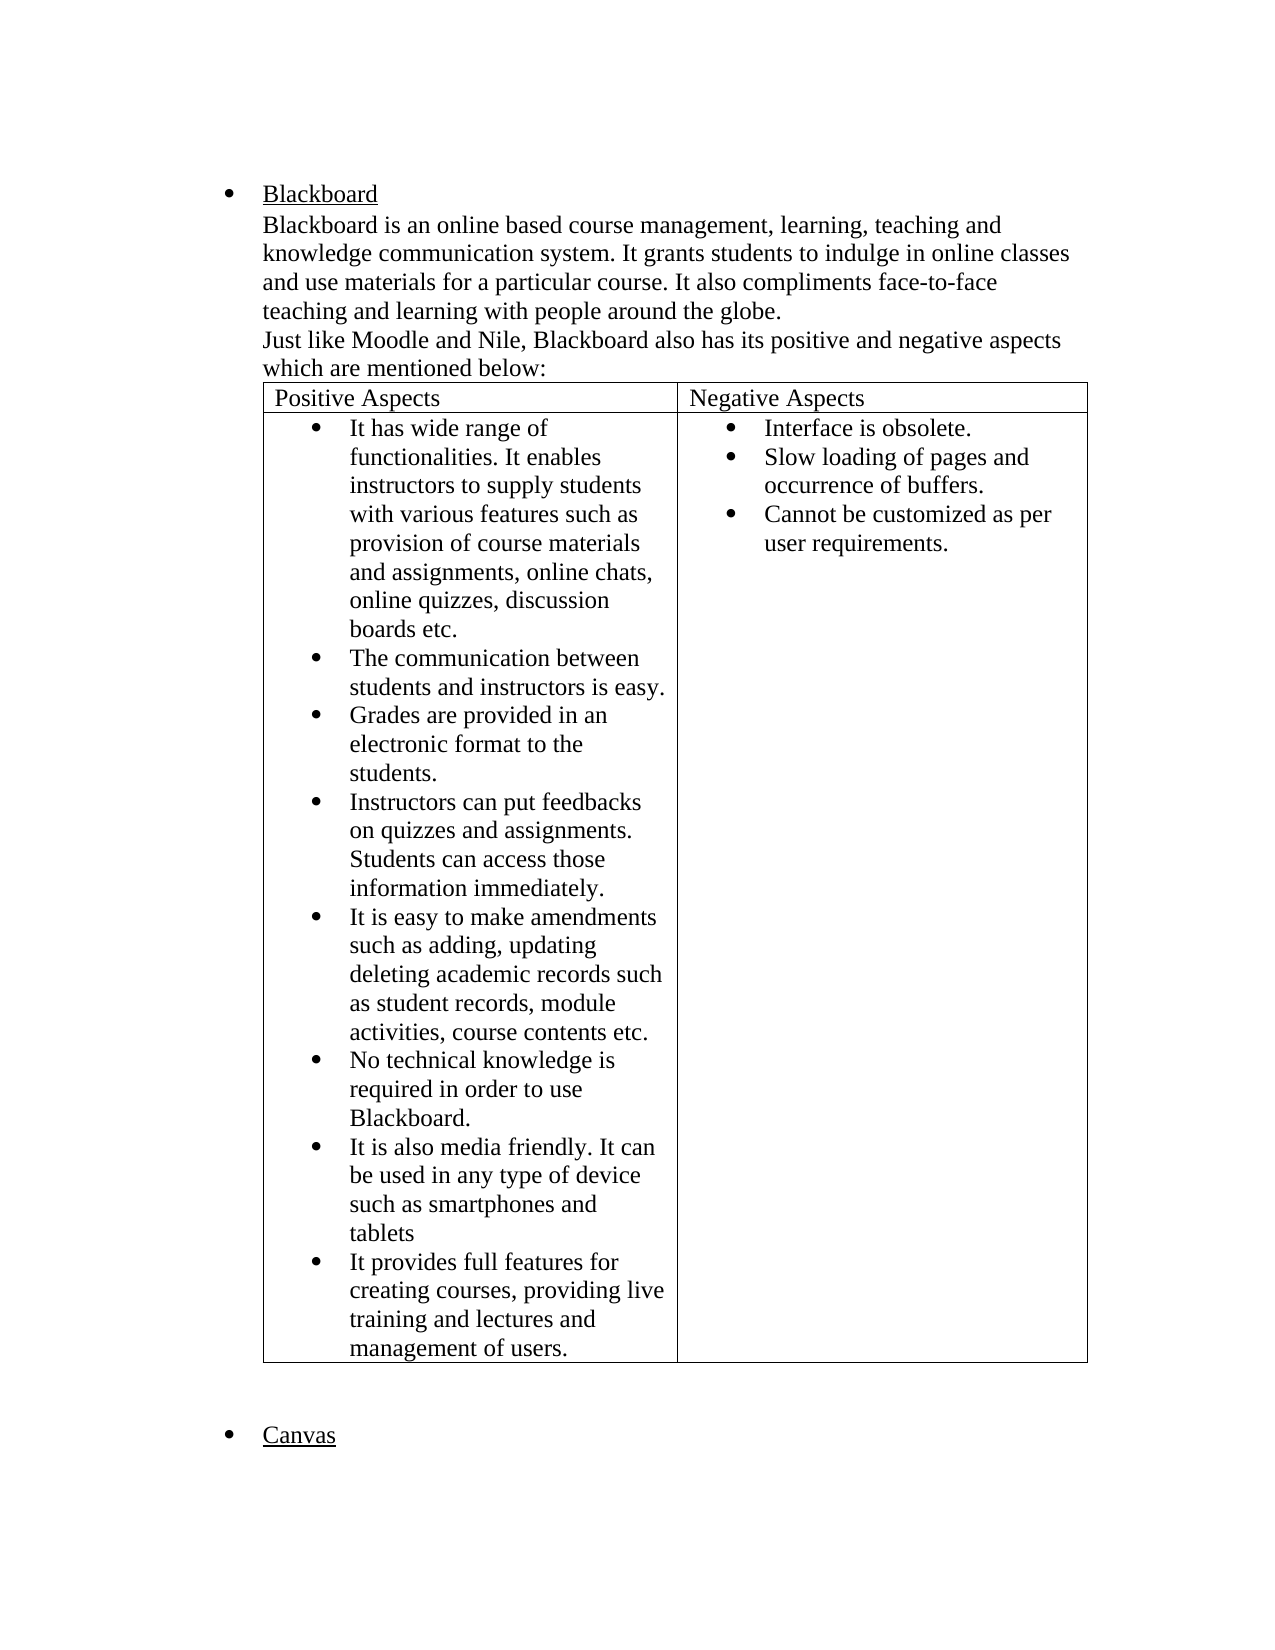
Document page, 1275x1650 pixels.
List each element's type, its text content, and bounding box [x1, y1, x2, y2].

list Blackboard [225, 179, 1087, 207]
list Just like Moodle and Nile, Blackboard also has its positive and negative aspects which are mentioned below: [262, 325, 1087, 382]
table_header Positive Aspects [264, 383, 677, 412]
table_cell It has wide range of functionalities. It enables instructors to supply students with various features such as provision of course materials and assignments, online chats, online quizzes, discussion boards etc. The communication between students and instructors is easy. Grades are provided in an electronic format to the students. Instructors can put feedbacks on quizzes and assignments. Students can access those information immediately. It is easy to make amendments such as adding, updating deleting academic records such as student records, module activities, course contents etc. No technical knowledge is required in order to use Blackboard. It is also media friendly. It can be used in any type of device such as smartphones and tablets It provides full features for creating courses, providing live training and lectures and management of users. [264, 413, 677, 1362]
table_header Negative Aspects [678, 383, 1087, 412]
list Canvas [225, 1420, 1087, 1449]
table_cell Interface is obsolete. Slow loading of pages and occurrence of buffers. Cannot be customized as per user requirements. [678, 413, 1087, 1362]
list Blackboard is an online based course management, learning, teaching and knowledge communication system. It grants students to indulge in online classes and use materials for a particular course. It also compliments face-to-face teaching and learning with people around the globe. [262, 210, 1087, 325]
